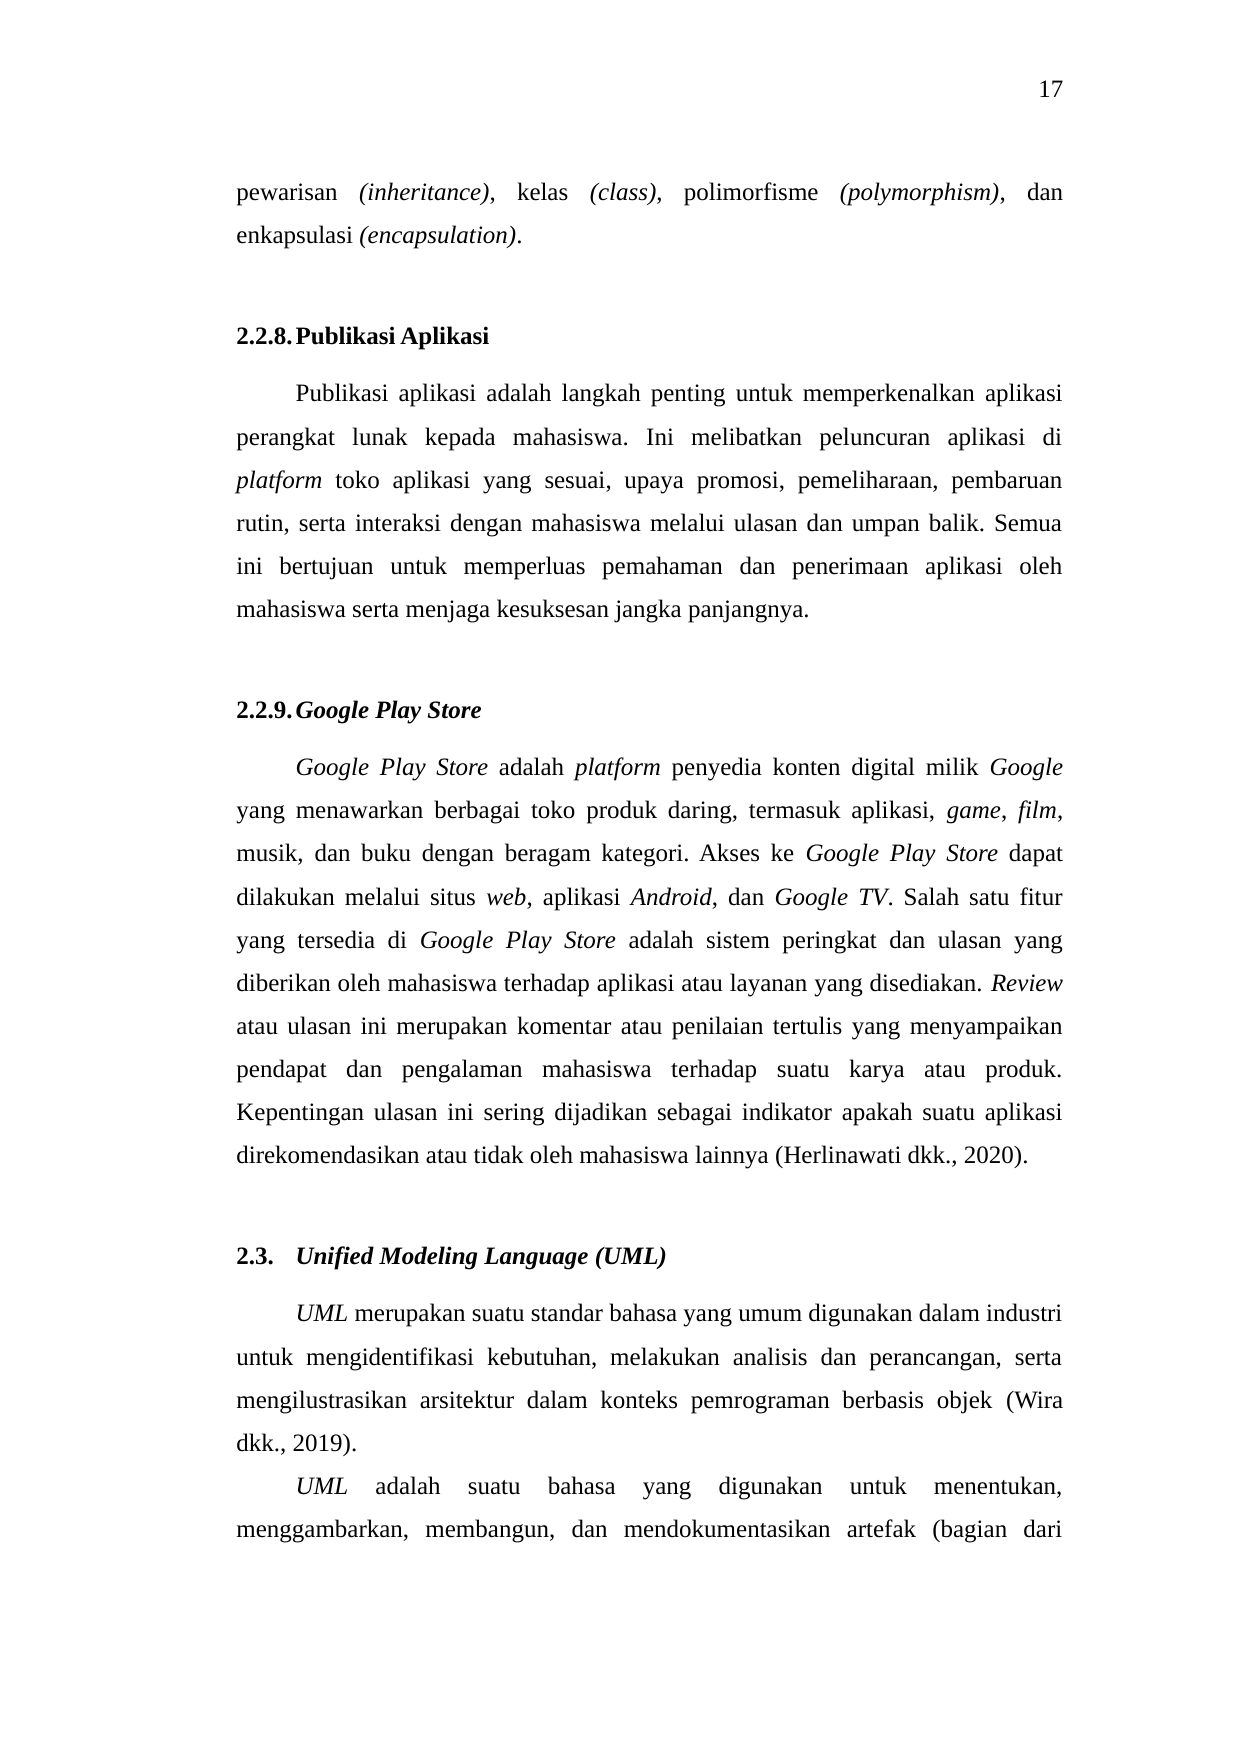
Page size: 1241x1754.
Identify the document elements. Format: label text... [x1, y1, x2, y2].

text UML merupakan suatu standar bahasa yang umum digunakan dalam industri untuk mengidentifikasi kebutuhan, melakukan analisis dan perancangan, serta mengilustrasikan arsitektur dalam konteks pemrograman berbasis objek . [236, 1298, 1063, 1457]
subtitle Google Play Store [236, 695, 1063, 723]
text Google Play Store adalah platform penyedia konten digital milik Google yang menawarkan berbagai toko produk daring, termasuk aplikasi, game, film, musik, dan buku dengan beragam kategori. Akses ke Google Play Store dapat dilakukan melalui situs web, aplikasi Android, dan Google TV. Salah satu fitur yang tersedia di Google Play Store adalah sistem peringkat dan ulasan yang diberikan oleh mahasiswa terhadap aplikasi atau layanan yang disediakan. Review atau ulasan ini merupakan komentar atau penilaian tertulis yang menyampaikan pendapat dan pengalaman mahasiswa terhadap suatu karya atau produk. Kepentingan ulasan ini sering dijadikan sebagai indikator apakah suatu aplikasi direkomendasikan atau tidak oleh mahasiswa lainnya . [236, 752, 1063, 1169]
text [236, 1471, 1063, 1543]
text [236, 177, 1063, 249]
subtitle Publikasi Aplikasi [236, 321, 1063, 350]
text Publikasi aplikasi adalah langkah penting untuk memperkenalkan aplikasi perangkat lunak kepada mahasiswa. Ini melibatkan peluncuran aplikasi di platform toko aplikasi yang sesuai, upaya promosi, pemeliharaan, pembaruan rutin, serta interaksi dengan mahasiswa melalui ulasan dan umpan balik. Semua ini bertujuan untuk memperluas pemahaman dan penerimaan aplikasi oleh mahasiswa serta menjaga kesuksesan jangka panjangnya. [236, 378, 1063, 623]
subtitle Unified Modeling Language (UML) [236, 1241, 1063, 1270]
